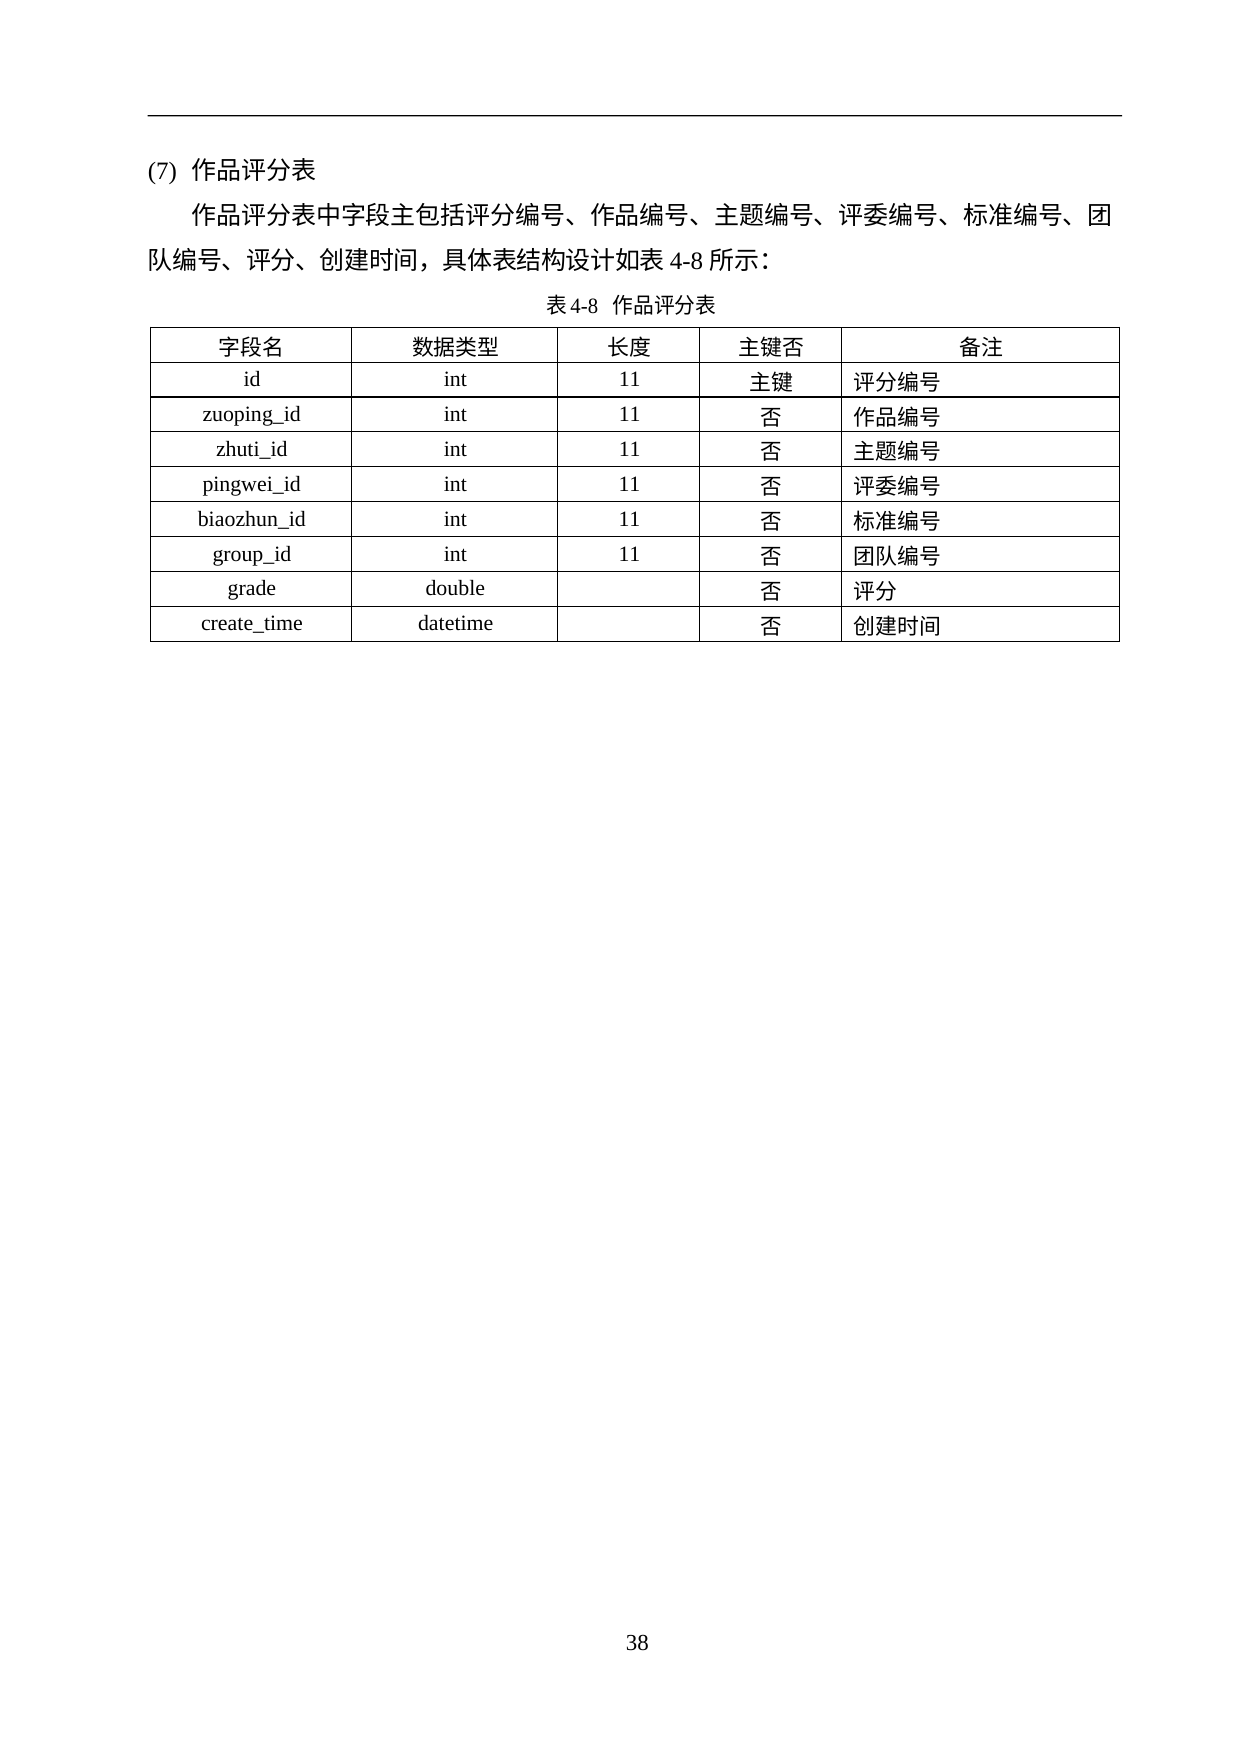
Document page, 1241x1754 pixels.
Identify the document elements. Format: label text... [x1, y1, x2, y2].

table_cell 否 [700, 467, 841, 501]
table_cell int [352, 363, 557, 396]
table_cell 评分编号 [842, 363, 1119, 396]
table_cell 否 [700, 432, 841, 466]
table_cell 标准编号 [842, 502, 1119, 536]
table_cell int [352, 537, 557, 571]
table_cell 否 [700, 572, 841, 606]
table_cell id [151, 363, 351, 396]
table_cell group_id [151, 537, 351, 571]
table_cell int [352, 467, 557, 501]
subtitle 作品评分表 [148, 150, 1146, 187]
table_cell zhuti_id [151, 432, 351, 466]
table_cell int [352, 432, 557, 466]
table_cell 主键 [700, 363, 841, 396]
table_cell 创建时间 [842, 607, 1119, 641]
table_cell 评分 [842, 572, 1119, 606]
table_cell int [352, 502, 557, 536]
table_cell grade [151, 572, 351, 606]
table_cell 否 [700, 537, 841, 571]
table_cell create_time [151, 607, 351, 641]
table_header 字段名 [151, 328, 351, 362]
text 表 4-8 作品评分表 [546, 288, 1146, 320]
table_cell 主题编号 [842, 432, 1119, 466]
table_header 数据类型 [352, 328, 557, 362]
table_cell double [352, 572, 557, 606]
table_cell biaozhun_id [151, 502, 351, 536]
table_cell 11 [558, 467, 699, 501]
table_cell [558, 607, 699, 641]
table_cell zuoping_id [151, 398, 351, 431]
table_cell [558, 572, 699, 606]
table_cell 否 [700, 502, 841, 536]
table_cell 评委编号 [842, 467, 1119, 501]
table_cell 11 [558, 398, 699, 431]
table_cell pingwei_id [151, 467, 351, 501]
table_cell 否 [700, 607, 841, 641]
table_header 备注 [842, 328, 1119, 362]
table_cell 11 [558, 363, 699, 396]
table_cell 11 [558, 432, 699, 466]
text 作品评分表中字段主包括评分编号、作品编号、主题编号、评委编号、标准编号、团队编号、评分、创建时间，具体表结构设计如表 4-8 所示： [148, 195, 1117, 277]
table_cell 作品编号 [842, 398, 1119, 431]
table_cell 团队编号 [842, 537, 1119, 571]
table_cell int [352, 398, 557, 431]
table_cell datetime [352, 607, 557, 641]
table_cell 否 [700, 398, 841, 431]
table_header 长度 [558, 328, 699, 362]
table_header 主键否 [700, 328, 841, 362]
table_cell 11 [558, 537, 699, 571]
table_cell 11 [558, 502, 699, 536]
